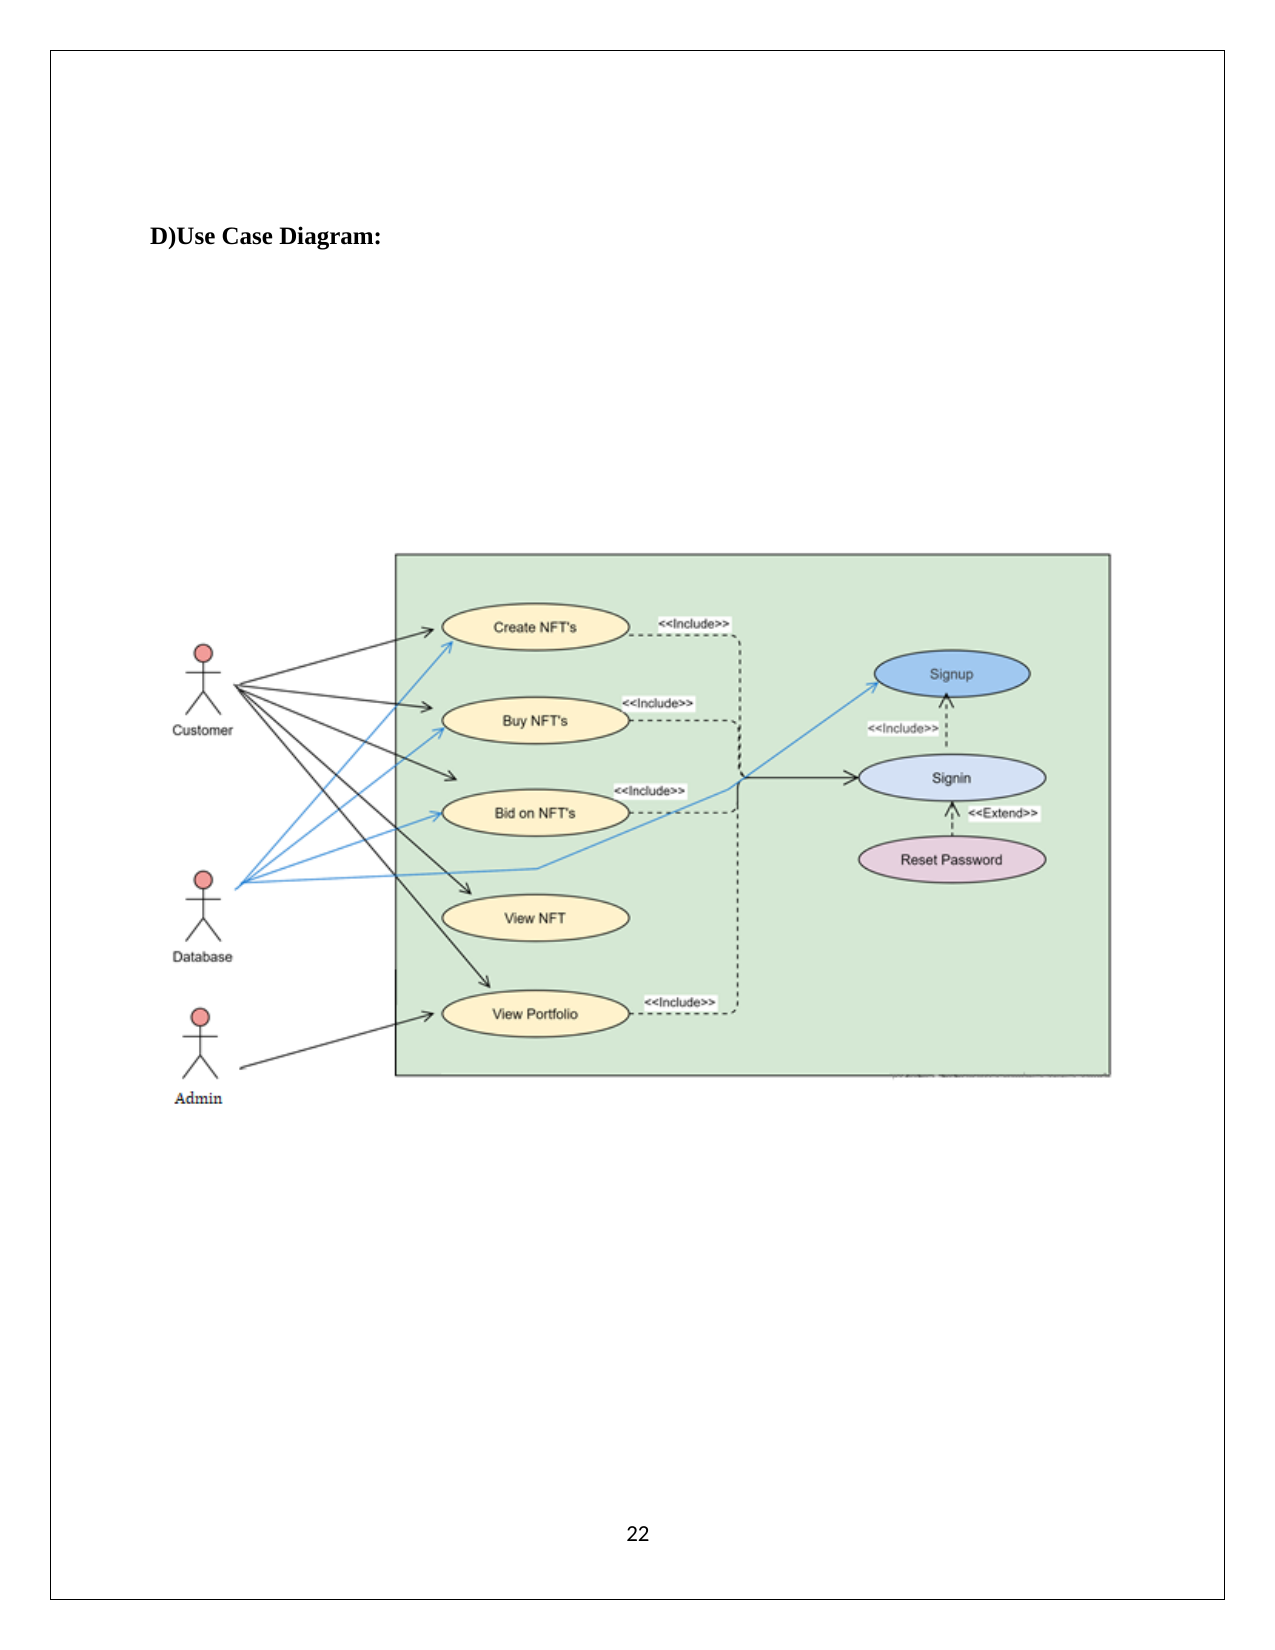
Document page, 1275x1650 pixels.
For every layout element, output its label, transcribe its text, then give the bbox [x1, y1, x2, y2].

picture [161, 539, 1137, 1125]
text D)Use Case Diagram: [150, 221, 1125, 250]
